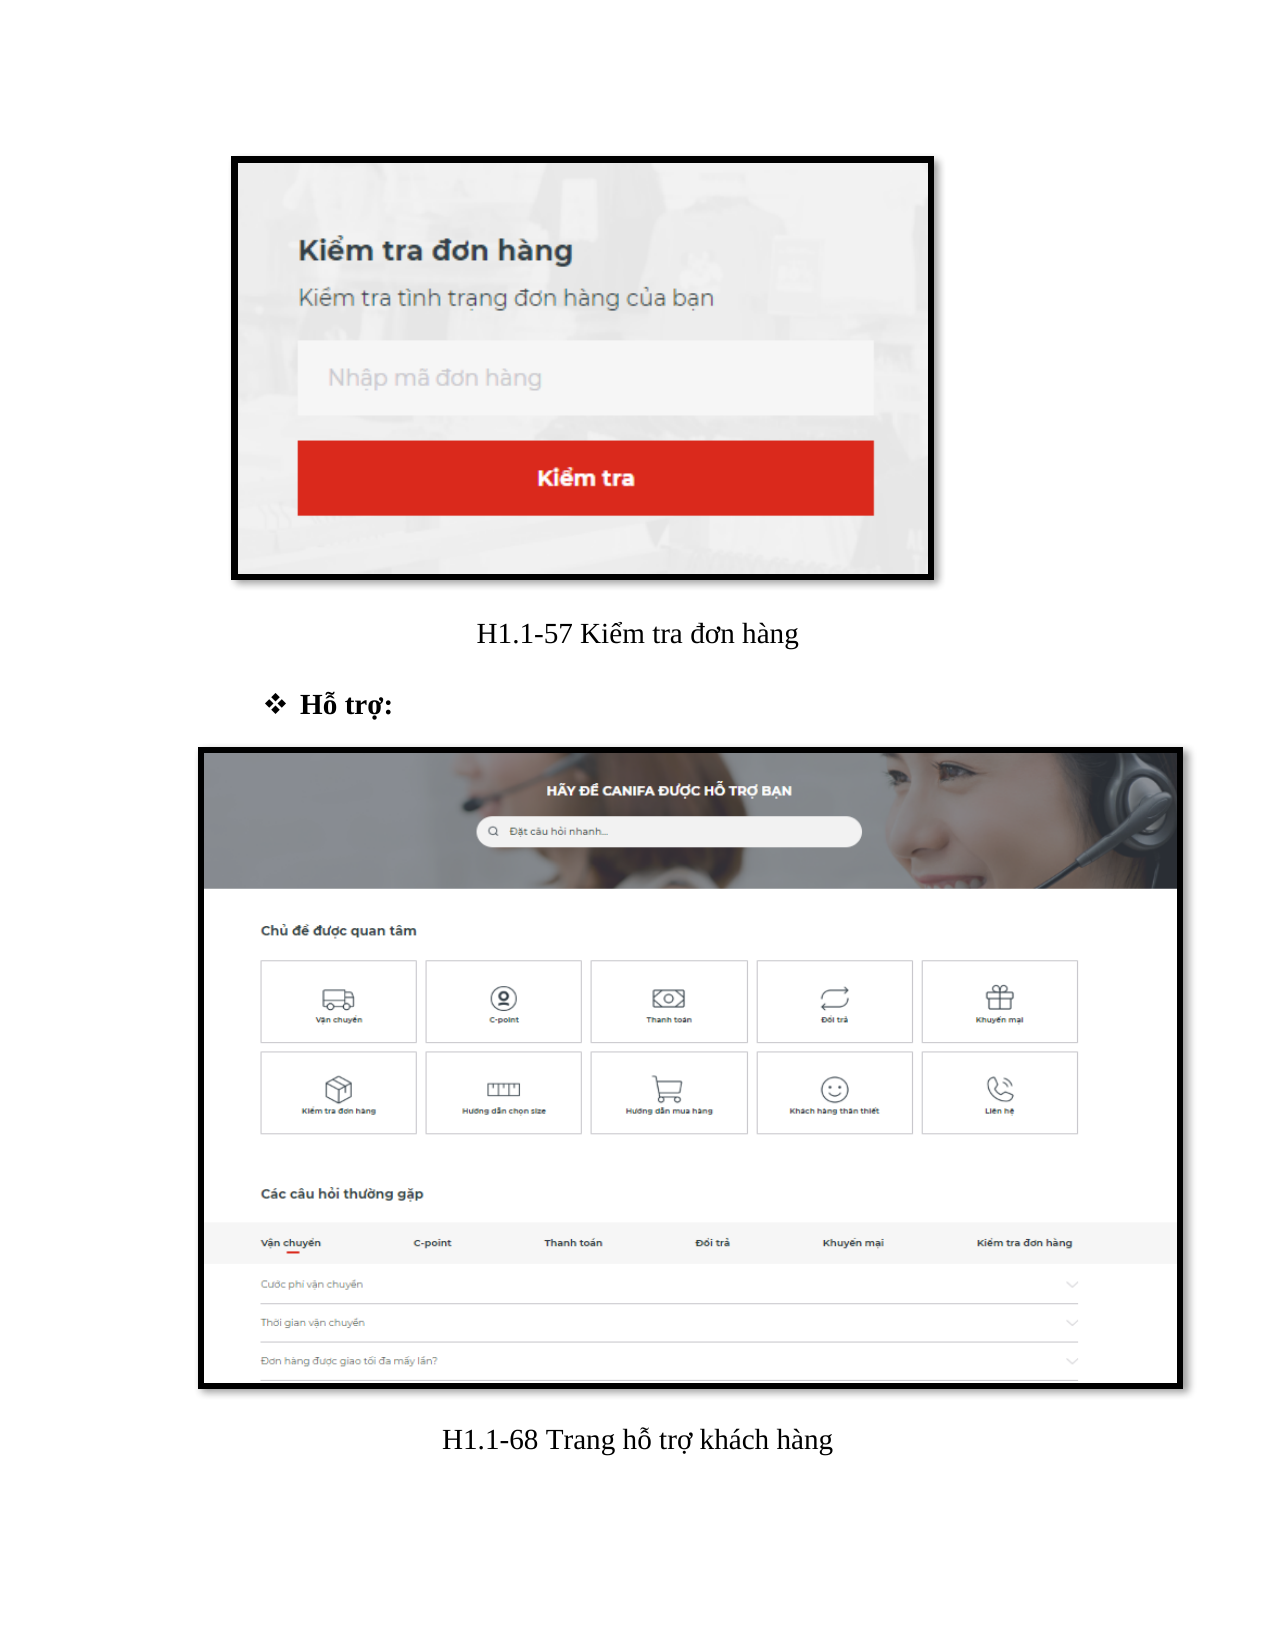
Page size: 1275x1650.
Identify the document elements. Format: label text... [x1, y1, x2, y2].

picture [204, 753, 1177, 1383]
picture [238, 163, 928, 574]
list Hỗ trợ: [262, 687, 1125, 721]
